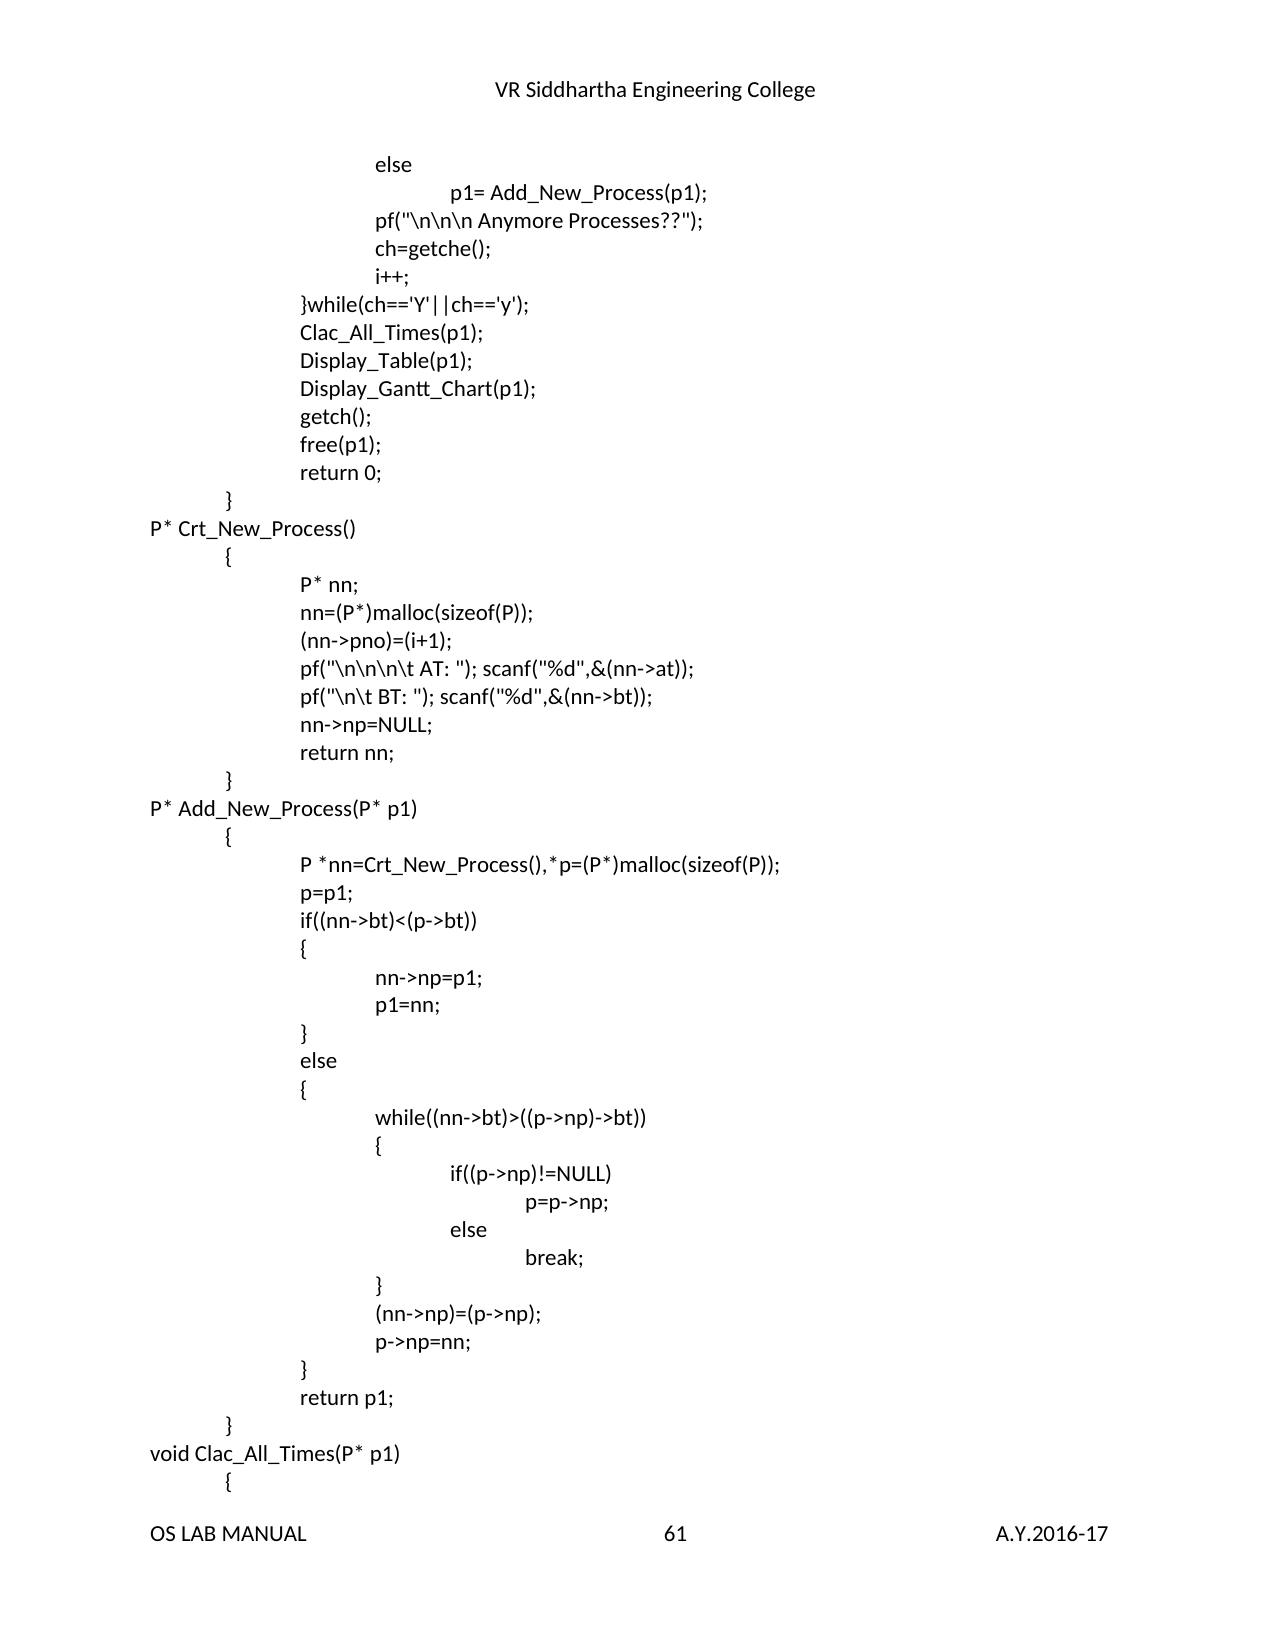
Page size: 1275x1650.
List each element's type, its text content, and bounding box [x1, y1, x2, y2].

text return nn; [150, 738, 1125, 766]
text } [150, 1355, 1125, 1383]
text p1= Add_New_Process(p1); [150, 178, 1125, 206]
text } [150, 766, 1125, 794]
text void Clac_All_Times(P* p1) [150, 1439, 1125, 1467]
text return p1; [150, 1383, 1125, 1411]
text } [150, 486, 1125, 514]
text free(p1); [150, 430, 1125, 458]
text (nn->np)=(p->np); [150, 1299, 1125, 1327]
text }while(ch=='Y'||ch=='y'); [150, 290, 1125, 318]
text pf("\n\t BT: "); scanf("%d",&(nn->bt)); [150, 682, 1125, 710]
text P* Crt_New_Process() [150, 514, 1125, 542]
text Display_Gantt_Chart(p1); [150, 374, 1125, 402]
text pf("\n\n\n Anymore Processes??"); [150, 206, 1125, 234]
text { [150, 934, 1125, 963]
text nn->np=p1; [150, 963, 1125, 991]
text P* Add_New_Process(P* p1) [150, 794, 1125, 822]
text if((p->np)!=NULL) [150, 1159, 1125, 1187]
text } [150, 1271, 1125, 1299]
text p1=nn; [150, 991, 1125, 1019]
text { [150, 822, 1125, 851]
text i++; [150, 262, 1125, 290]
text ch=getche(); [150, 234, 1125, 262]
text p->np=nn; [150, 1327, 1125, 1355]
text else [150, 150, 1125, 178]
text Display_Table(p1); [150, 346, 1125, 374]
text P* nn; [150, 570, 1125, 598]
text nn->np=NULL; [150, 710, 1125, 738]
text else [150, 1047, 1125, 1075]
text while((nn->bt)>((p->np)->bt)) [150, 1103, 1125, 1131]
text p=p->np; [150, 1187, 1125, 1215]
text } [150, 1019, 1125, 1047]
text Clac_All_Times(p1); [150, 318, 1125, 346]
text else [150, 1215, 1125, 1243]
text nn=(P*)malloc(sizeof(P)); [150, 598, 1125, 626]
text break; [150, 1243, 1125, 1271]
text getch(); [150, 402, 1125, 430]
text p=p1; [150, 878, 1125, 907]
text { [150, 1467, 1125, 1495]
text pf("\n\n\n\t AT: "); scanf("%d",&(nn->at)); [150, 654, 1125, 682]
text { [150, 1075, 1125, 1103]
text { [150, 542, 1125, 570]
text { [150, 1131, 1125, 1159]
text P *nn=Crt_New_Process(),*p=(P*)malloc(sizeof(P)); [150, 851, 1125, 878]
text (nn->pno)=(i+1); [150, 626, 1125, 654]
text if((nn->bt)<(p->bt)) [150, 907, 1125, 934]
text } [150, 1411, 1125, 1439]
text return 0; [150, 458, 1125, 486]
